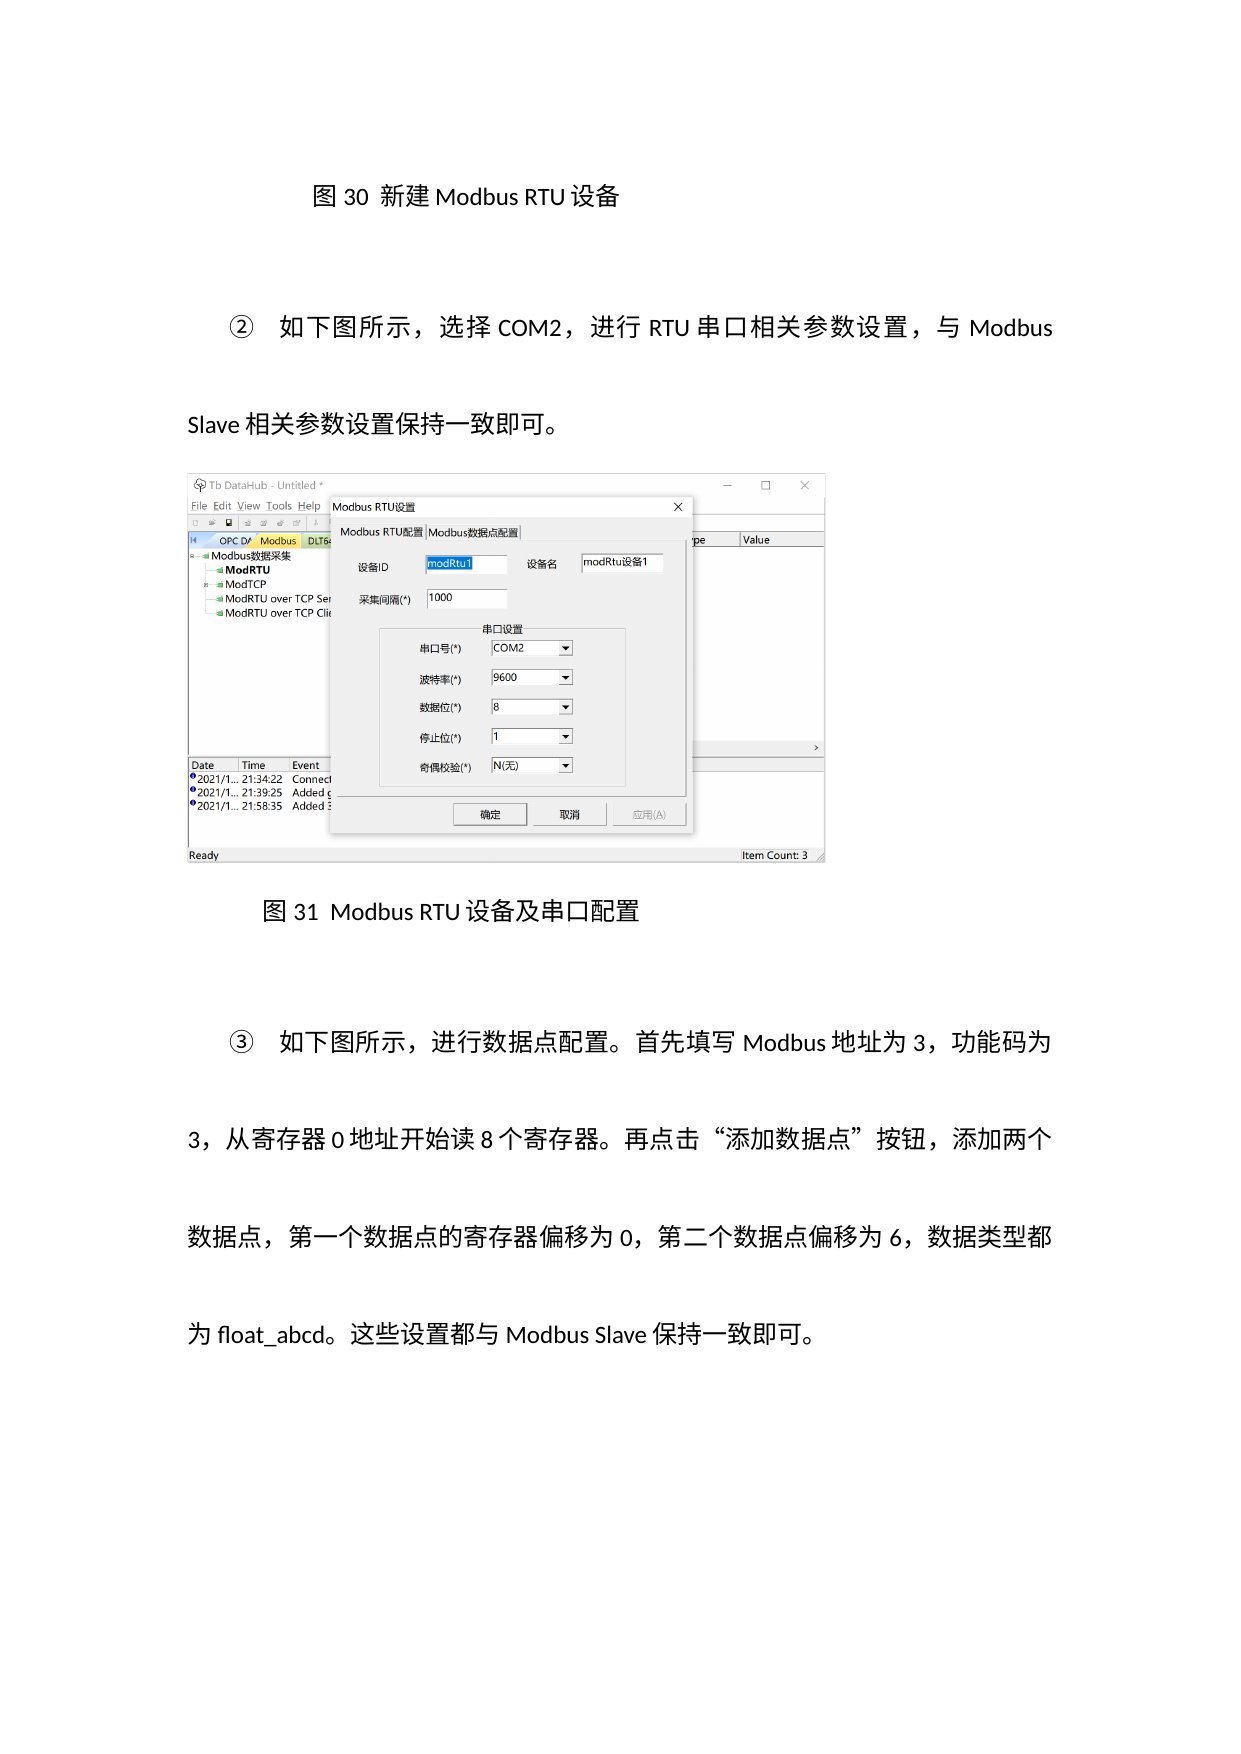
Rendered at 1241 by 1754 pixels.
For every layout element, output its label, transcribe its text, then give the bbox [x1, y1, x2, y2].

list 如下图所示，选择COM2，进行RTU串口相关参数设置，与Modbus Slave相关参数设置保持一致即可。 [187, 293, 1053, 455]
list 图 31 Modbus RTU设备及串口配置 [187, 877, 1053, 942]
list 如下图所示，进行数据点配置。首先填写Modbus地址为3，功能码为3，从寄存器0地址开始读8个寄存器。再点击“添加数据点”按钮，添加两个数据点，第一个数据点的寄存器偏移为0，第二个数据点偏移为6，数据类型都为float_abcd。这些设置都与Modbus Slave保持一致即可。 [187, 1008, 1053, 1365]
picture [187, 473, 826, 863]
list 图 30 新建Modbus RTU设备 [187, 162, 1053, 227]
